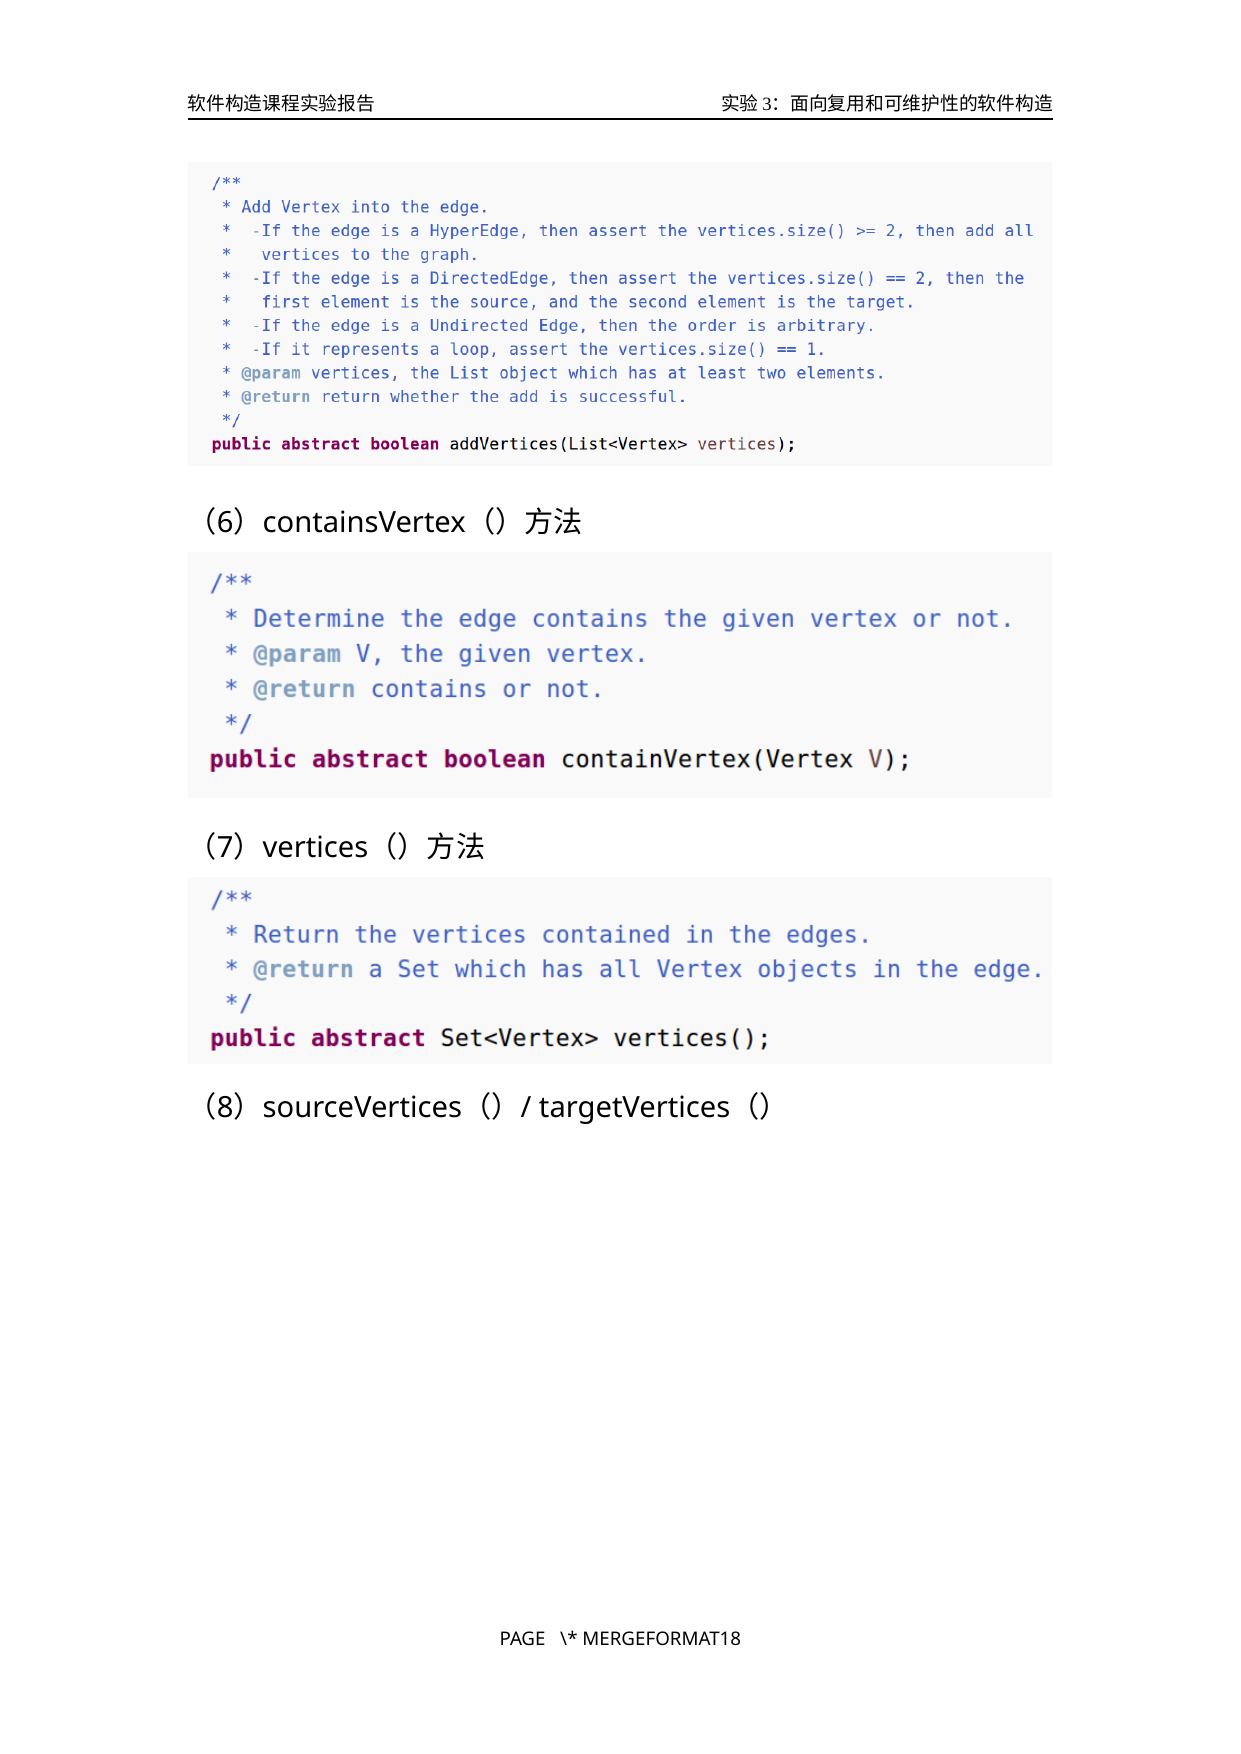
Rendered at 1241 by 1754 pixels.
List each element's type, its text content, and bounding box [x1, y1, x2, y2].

picture [187, 162, 1053, 466]
picture [187, 552, 1052, 798]
list sourceVertices（）/ targetVertices（） [187, 1072, 1053, 1137]
list vertices（）方法 [187, 812, 1053, 877]
list containsVertex（）方法 [187, 487, 1053, 552]
picture [187, 877, 1053, 1064]
